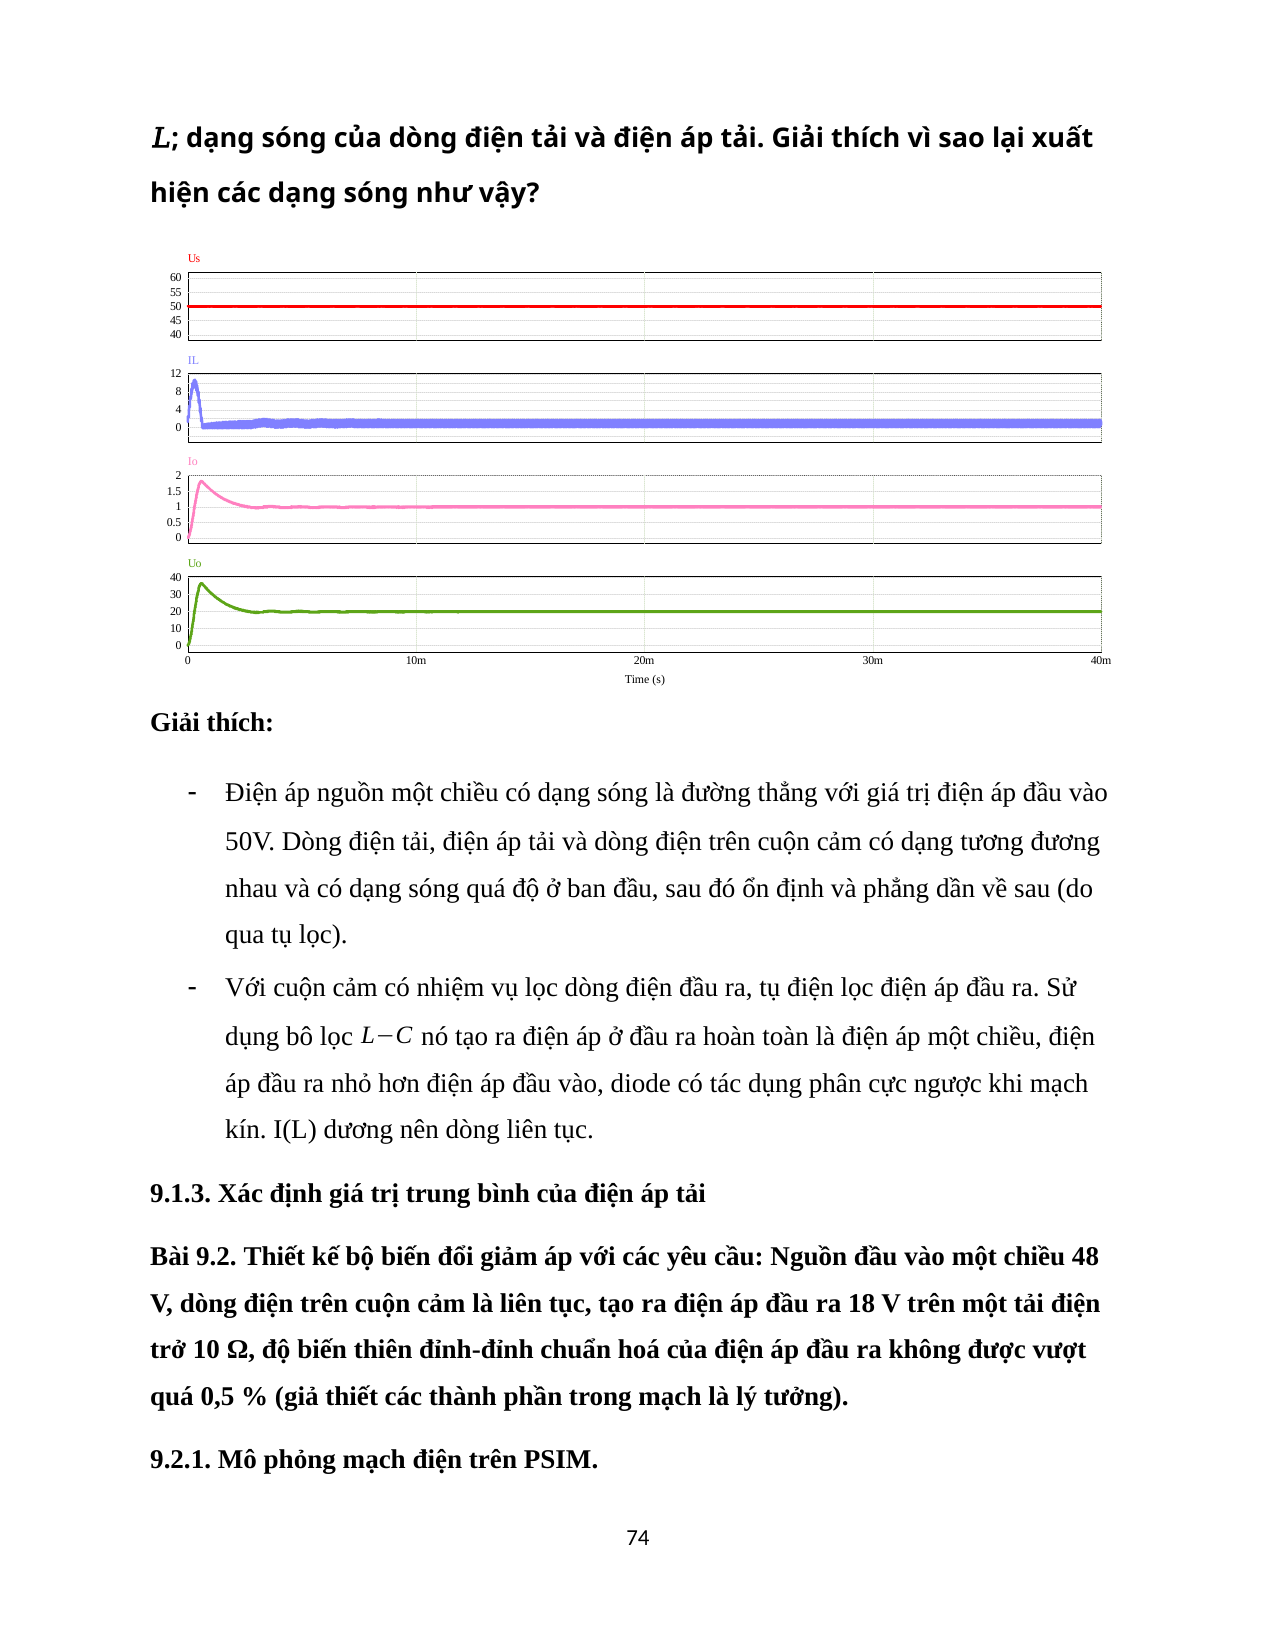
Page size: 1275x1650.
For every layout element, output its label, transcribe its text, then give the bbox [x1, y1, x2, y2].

list Với cuộn cảm có nhiệm vụ lọc dòng điện đầu ra, tụ điện lọc điện áp đầu ra. Sử dụng bô lọc nó tạo ra điện áp ở đầu ra hoàn toàn là điện áp một chiều, điện áp đầu ra nhỏ hơn điện áp đầu vào, diode có tác dụng phân cực ngược khi mạch kín. I(L) dương nên dòng liên tục. [187, 965, 1125, 1145]
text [150, 118, 1125, 210]
text Giải thích: [150, 692, 1125, 738]
text 9.1.3. Xác định giá trị trung bình của điện áp tải [150, 1177, 1125, 1208]
text 9.2.1. Mô phỏng mạch điện trên PSIM. [150, 1444, 1125, 1475]
list Điện áp nguồn một chiều có dạng sóng là đường thẳng với giá trị điện áp đầu vào 50V. Dòng điện tải, điện áp tải và dòng điện trên cuộn cảm có dạng tương đương nhau và có dạng sóng quá độ ở ban đầu, sau đó ổn định và phẳng dần về sau (do qua tụ lọc). [187, 770, 1125, 949]
text Bài 9.2. Thiết kế bộ biến đổi giảm áp với các yêu cầu: Nguồn đầu vào một chiều 48 V, dòng điện trên cuộn cảm là liên tục, tạo ra điện áp đầu ra 18 V trên một tải điện trở 10 Ω, độ biến thiên đỉnh-đỉnh chuẩn hoá của điện áp đầu ra không được vượt quá 0,5 % (giả thiết các thành phần trong mạch là lý tưởng). [150, 1240, 1125, 1411]
